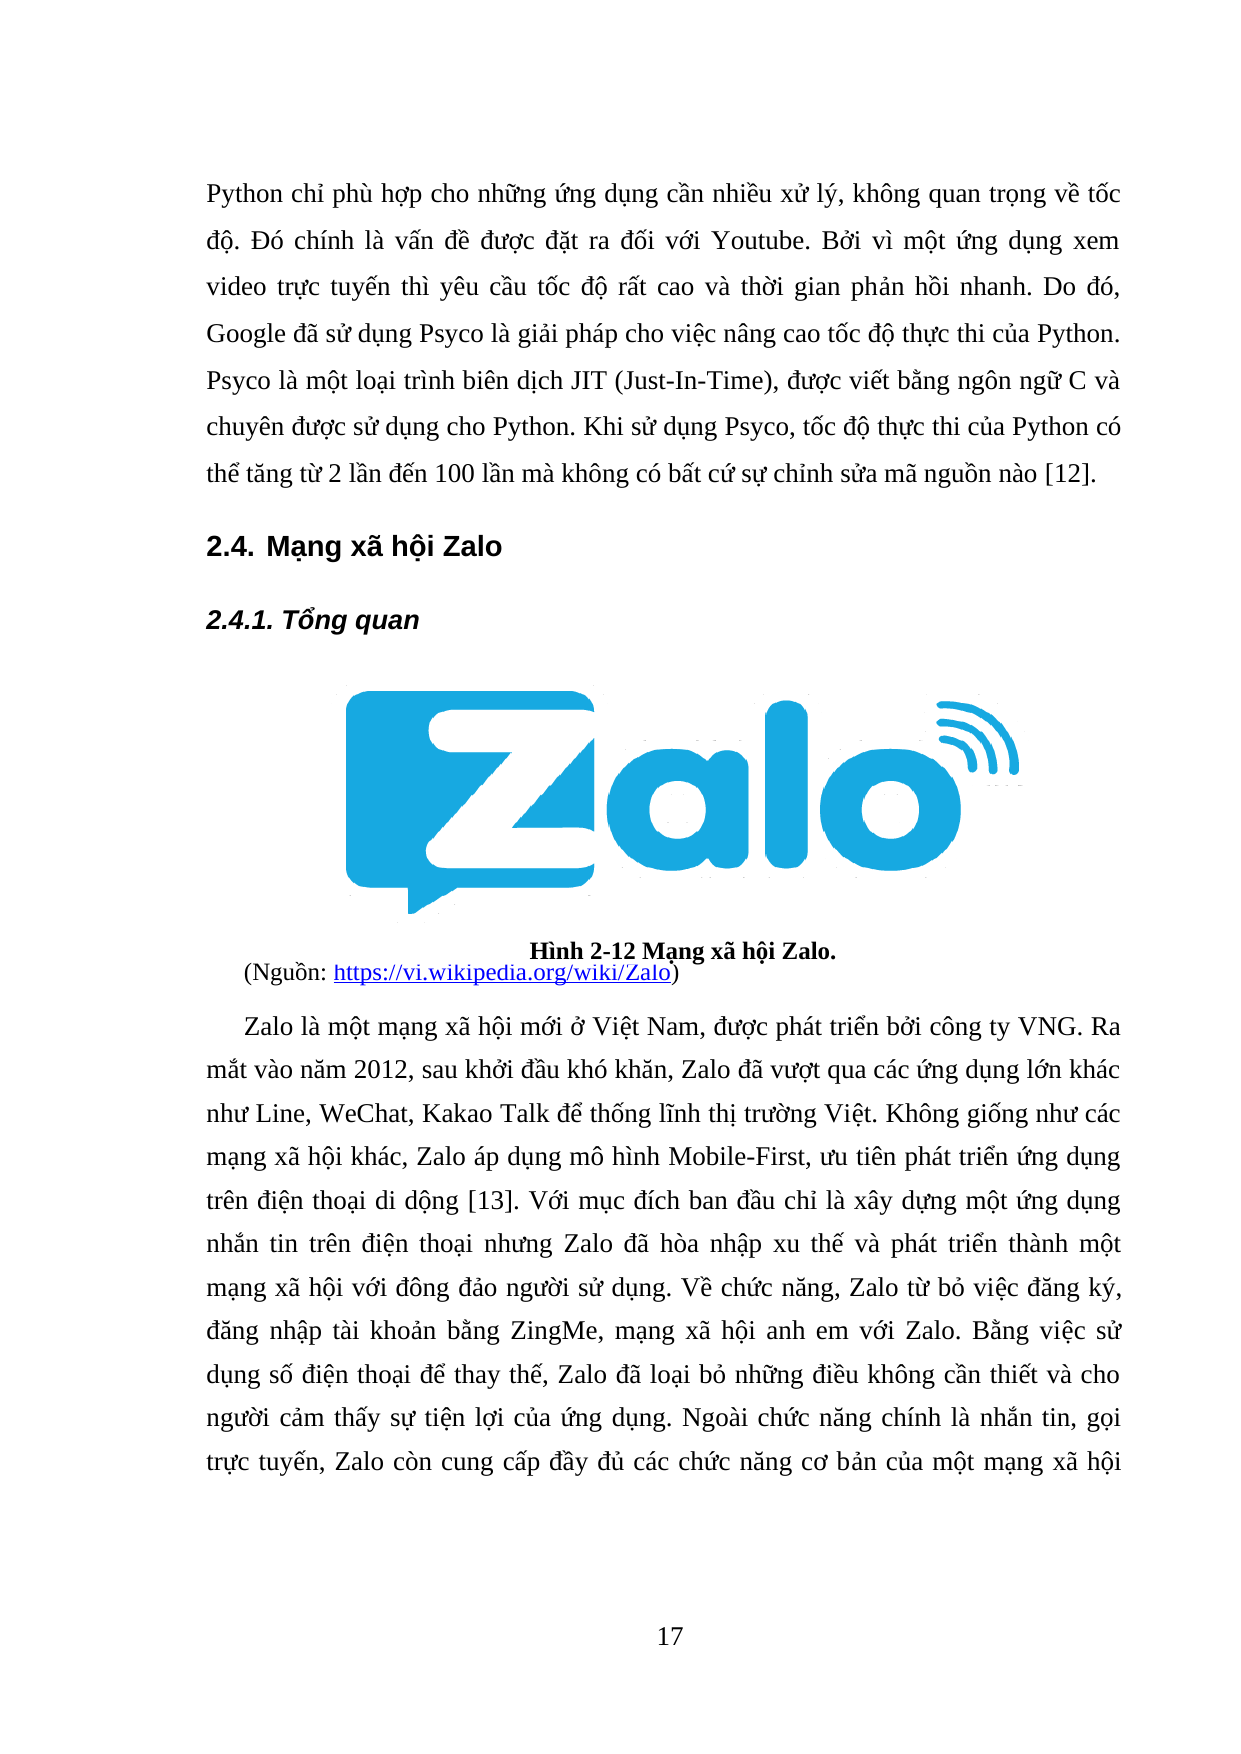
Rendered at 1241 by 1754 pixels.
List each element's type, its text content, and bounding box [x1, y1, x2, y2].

subtitle Mạng xã hội Zalo [206, 529, 1122, 562]
subtitle Tổng quan [206, 604, 1122, 635]
picture [306, 658, 1060, 923]
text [206, 1010, 1122, 1476]
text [206, 177, 1122, 488]
